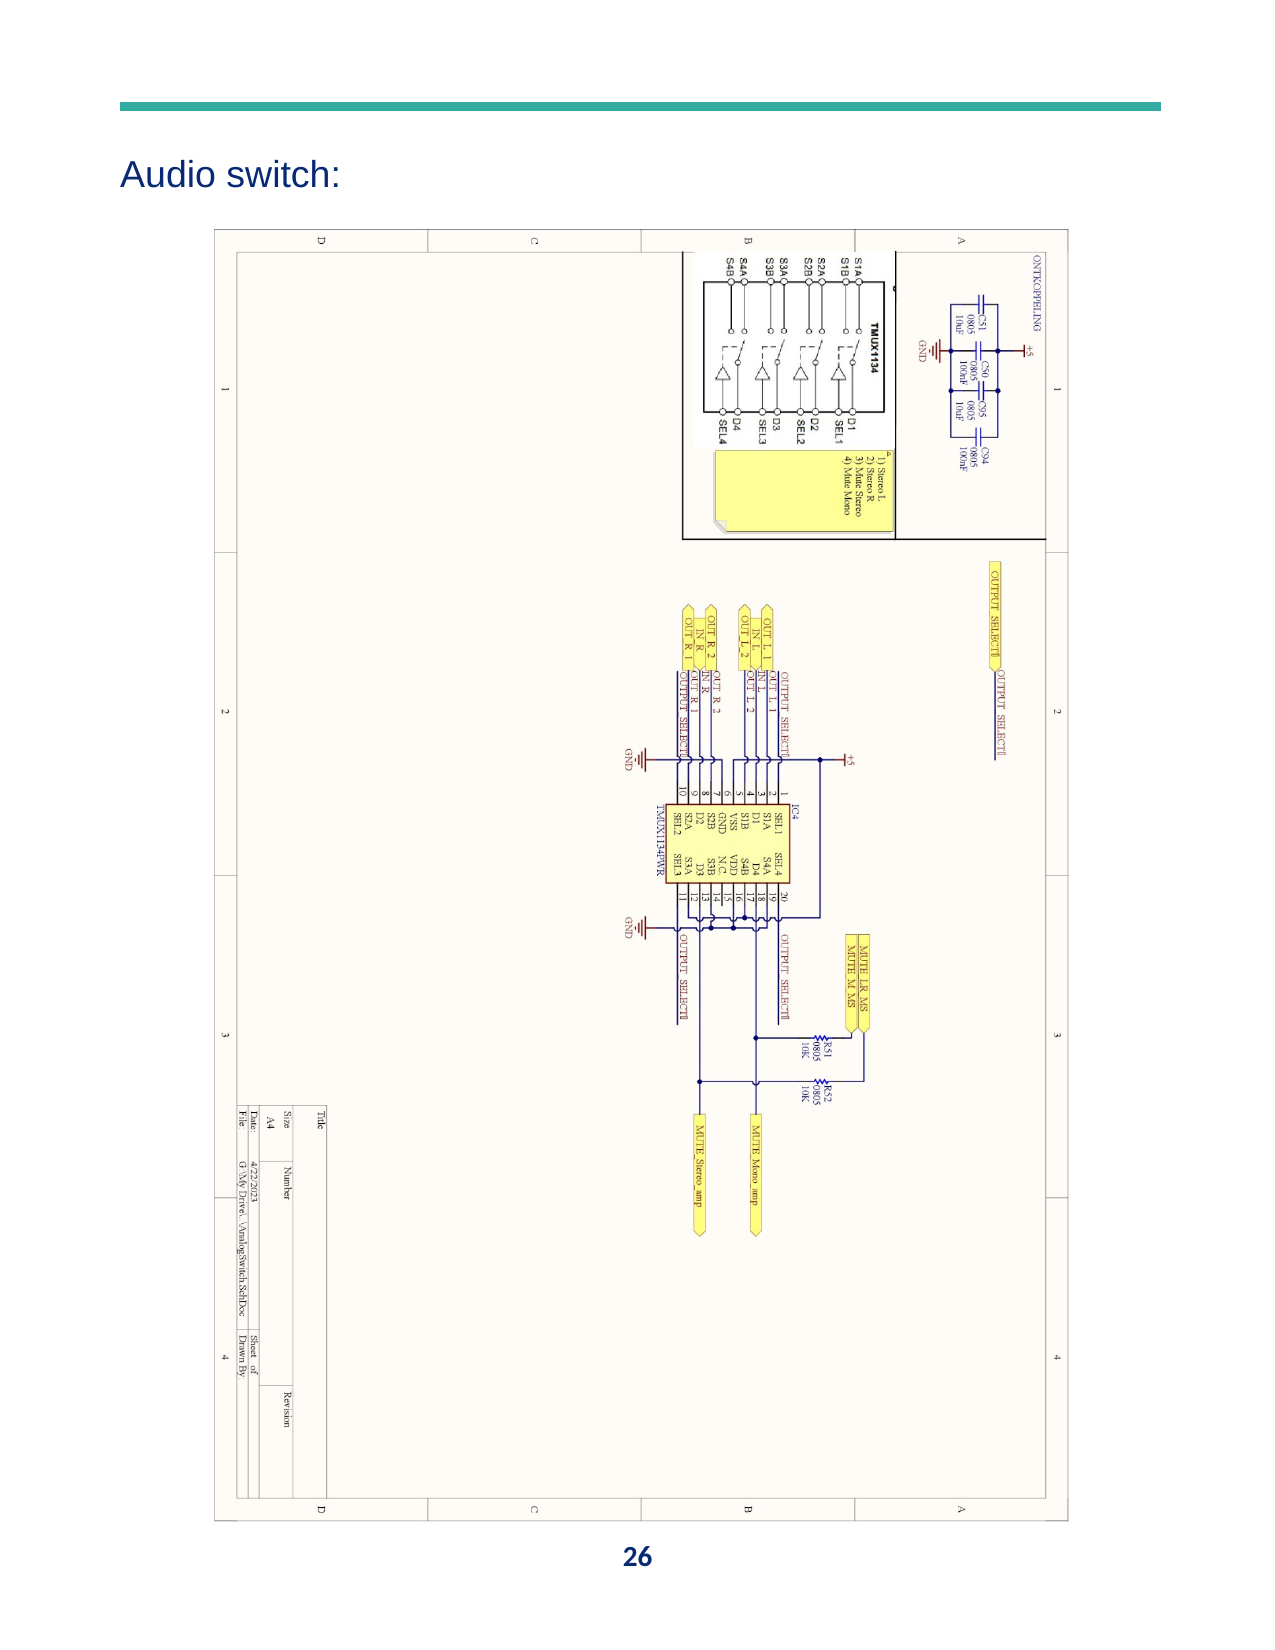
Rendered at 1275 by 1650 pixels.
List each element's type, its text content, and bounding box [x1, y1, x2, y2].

subtitle Audio switch: [120, 152, 1155, 195]
picture [179, 221, 1105, 1529]
